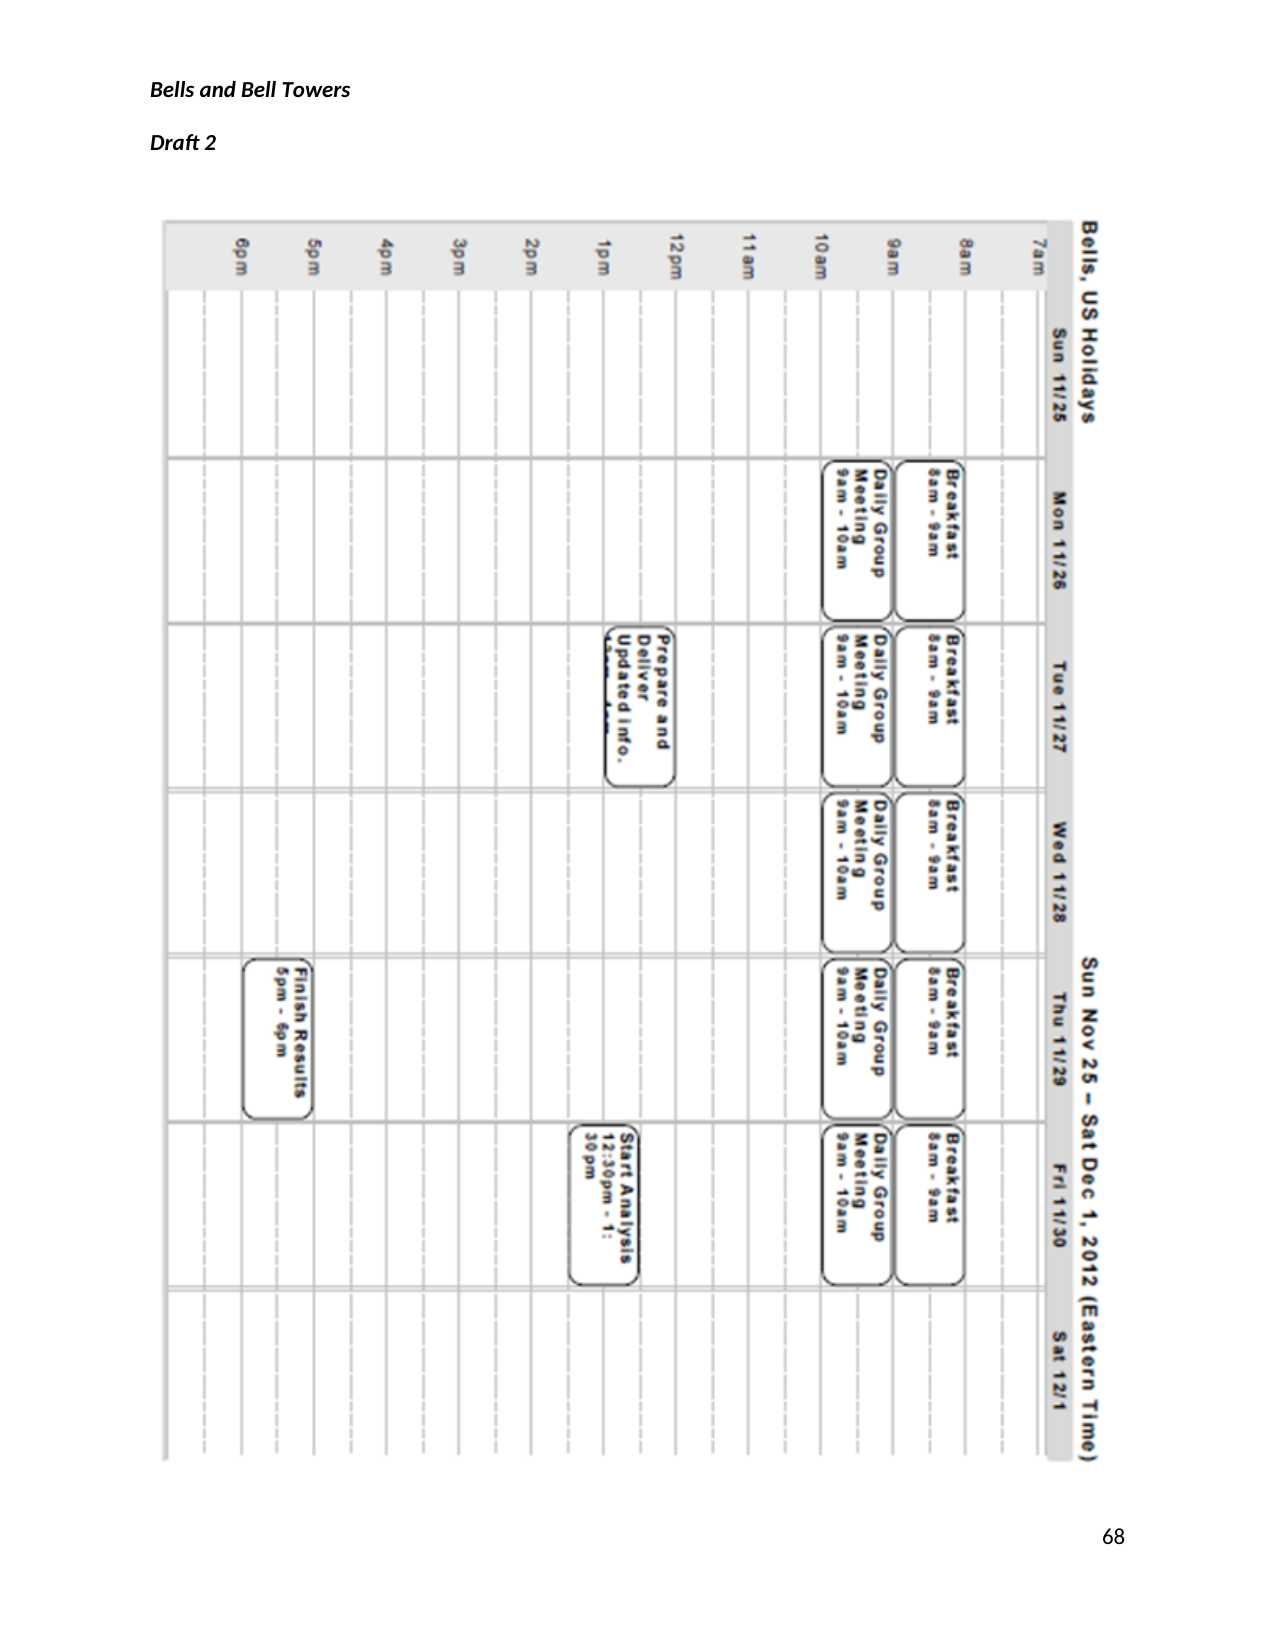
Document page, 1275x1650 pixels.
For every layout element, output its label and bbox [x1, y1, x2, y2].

picture [150, 180, 1107, 1489]
